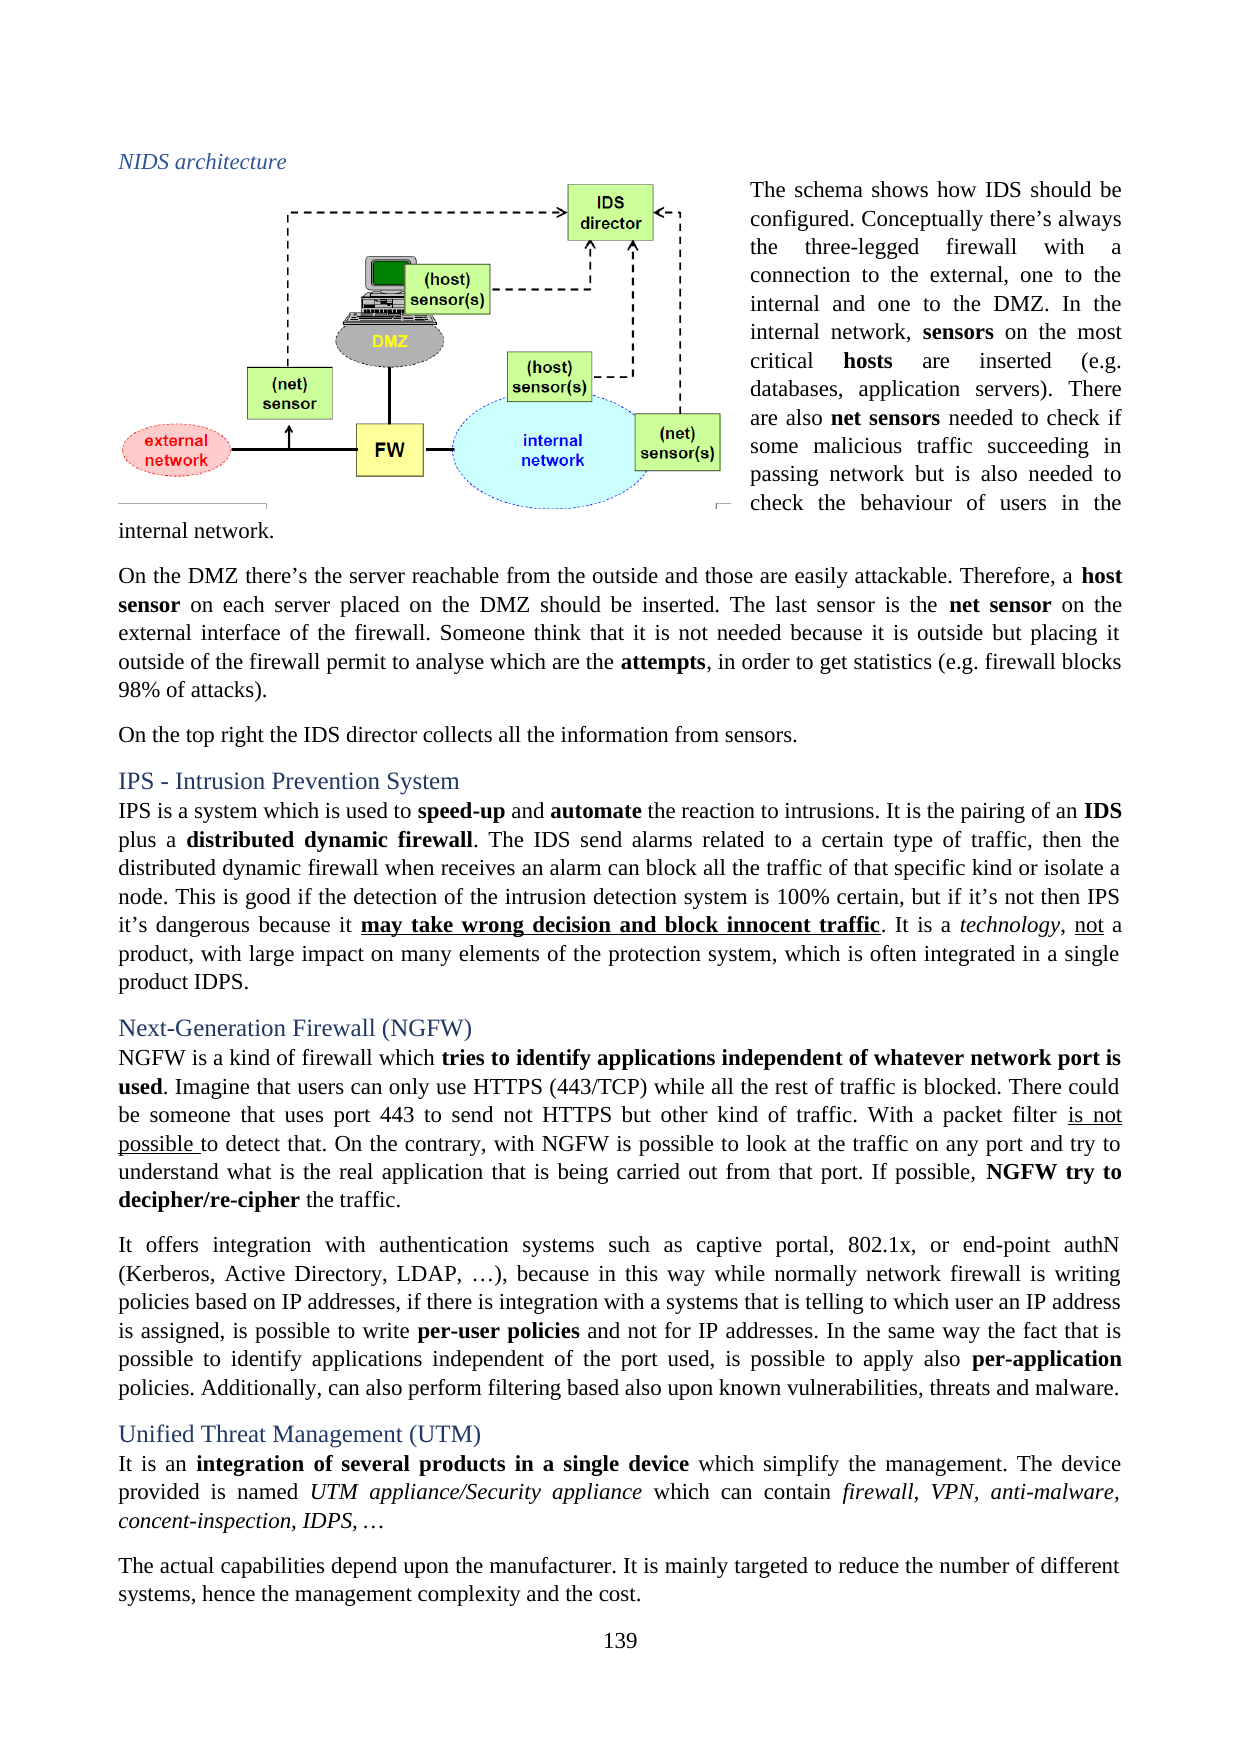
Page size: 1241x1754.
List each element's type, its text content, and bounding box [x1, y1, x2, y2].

text NGFW is a kind of firewall which tries to identify applications independent of whatever network port is used. Imagine that users can only use HTTPS (443/TCP) while all the rest of traffic is blocked. There could be someone that uses port 443 to send not HTTPS but other kind of traffic. With a packet filter is not possible to detect that. On the contrary, with NGFW is possible to look at the traffic on any port and try to understand what is the real application that is being carried out from that port. If possible, NGFW try to decipher/re-cipher the traffic. [118, 1044, 1122, 1213]
text It is an integration of several products in a single device which simplify the management. The device provided is named UTM appliance/Security appliance which can contain firewall, VPN, anti-malware, concent-inspection, IDPS, … [118, 1450, 1122, 1533]
text IPS is a system which is used to speed-up and automate the reaction to intrusions. It is the pairing of an IDS plus a distributed dynamic firewall. The IDS send alarms related to a certain type of traffic, then the distributed dynamic firewall when receives an alarm can block all the traffic of that specific kind or isolate a node. This is good if the detection of the intrusion detection system is 100% certain, but if it’s not then IPS it’s dangerous because it may take wrong decision and block innocent traffic. It is a technology, not a product, with large impact on many elements of the protection system, which is often integrated in a single product IDPS. [118, 797, 1122, 994]
subtitle Next-Generation Firewall (NGFW) [118, 1013, 1122, 1042]
text On the top right the IDS director collects all the information from sensors. [118, 721, 1122, 748]
subtitle Unified Threat Management (UTM) [118, 1419, 1122, 1448]
text On the DMZ there’s the server reachable from the outside and those are easily attackable. Therefore, a host sensor on each server placed on the DMZ should be inserted. The last sensor is the net sensor on the external interface of the firewall. Someone think that it is not needed because it is outside but placing it outside of the firewall permit to analyse which are the attempts, in order to get statistics (e.g. firewall blocks 98% of attacks). [118, 562, 1122, 703]
text It offers integration with authentication systems such as captive portal, 802.1x, or end-point authN (Kerberos, Active Directory, LDAP, …), because in this way while normally network firewall is writing policies based on IP addresses, if there is integration with a systems that is telling to which user an IP address is assigned, is possible to write per-user policies and not for IP addresses. In the same way the fact that is possible to identify applications independent of the port used, is possible to apply also per-application policies. Additionally, can also perform filtering based also upon known vulnerabilities, threats and malware. [118, 1232, 1122, 1400]
picture [118, 177, 732, 509]
text The actual capabilities depend upon the manufacturer. It is mainly targeted to reduce the number of different systems, hence the management complexity and the cost. [118, 1552, 1122, 1607]
subtitle NIDS architecture [118, 148, 1122, 174]
subtitle IPS - Intrusion Prevention System [118, 766, 1122, 795]
